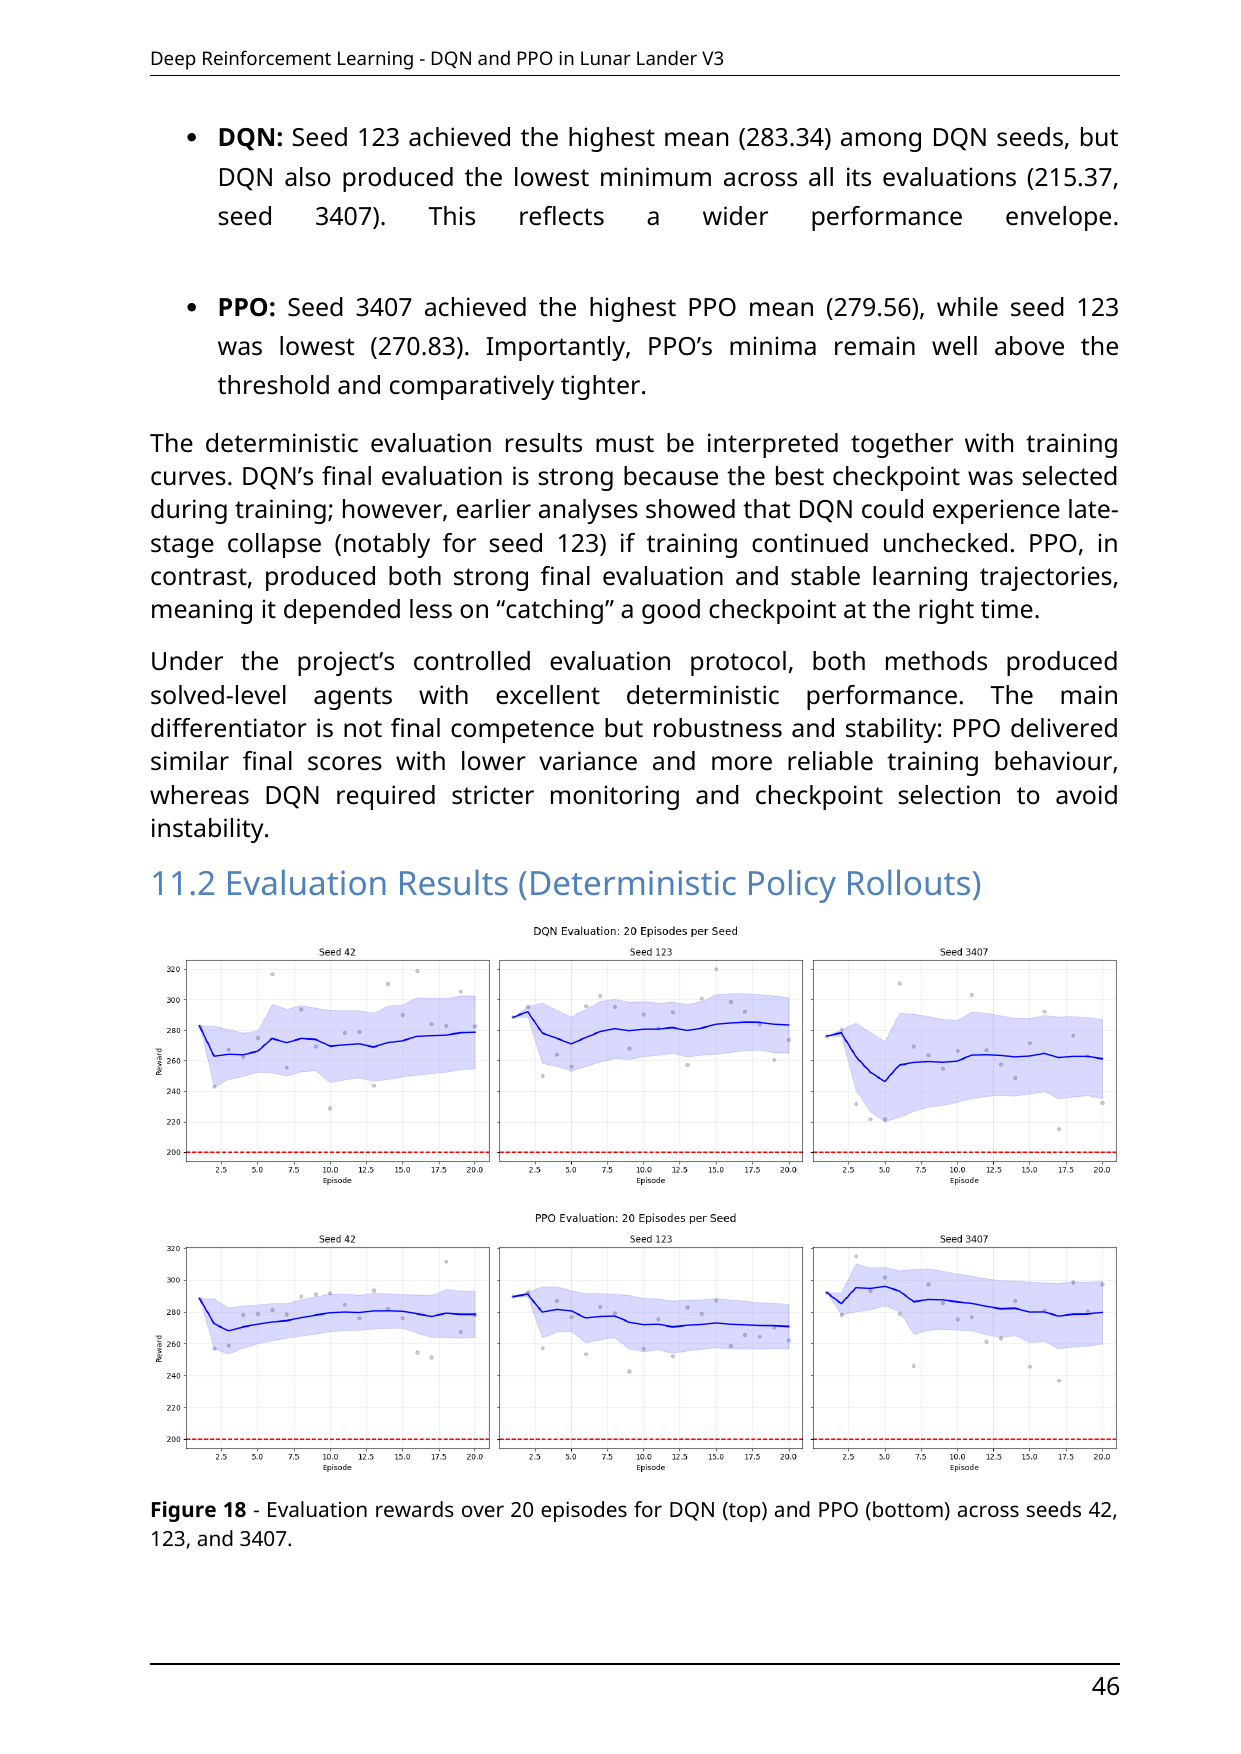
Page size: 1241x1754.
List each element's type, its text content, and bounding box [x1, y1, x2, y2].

text The deterministic evaluation results must be interpreted together with training curves. DQN’s final evaluation is strong because the best checkpoint was selected during training; however, earlier analyses showed that DQN could experience late-stage collapse (notably for seed 123) if training continued unchecked. PPO, in contrast, produced both strong final evaluation and stable learning trajectories, meaning it depended less on “catching” a good checkpoint at the right time. [150, 425, 1120, 625]
picture [150, 1208, 1121, 1477]
text Under the project’s controlled evaluation protocol, both methods produced solved-level agents with excellent deterministic performance. The main differentiator is not final competence but robustness and stability: PPO delivered similar final scores with lower variance and more reliable training behaviour, whereas DQN required stricter monitoring and checkpoint selection to avoid instability. [150, 644, 1120, 844]
text Figure 18 - Evaluation rewards over 20 episodes for DQN (top) and PPO (bottom) across seeds 42, 123, and 3407. [150, 1495, 1120, 1552]
list DQN: Seed 123 achieved the highest mean (283.34) among DQN seeds, but DQN also produced the lowest minimum across all its evaluations (215.37, seed 3407). This reflects a wider performance envelope. [187, 120, 1120, 272]
list PPO: Seed 3407 achieved the highest PPO mean (279.56), while seed 123 was lowest (270.83). Importantly, PPO’s minima remain well above the threshold and comparatively tighter. [187, 289, 1120, 402]
subtitle 11.2 Evaluation Results (Deterministic Policy Rollouts) [150, 869, 1120, 902]
picture [150, 921, 1121, 1190]
